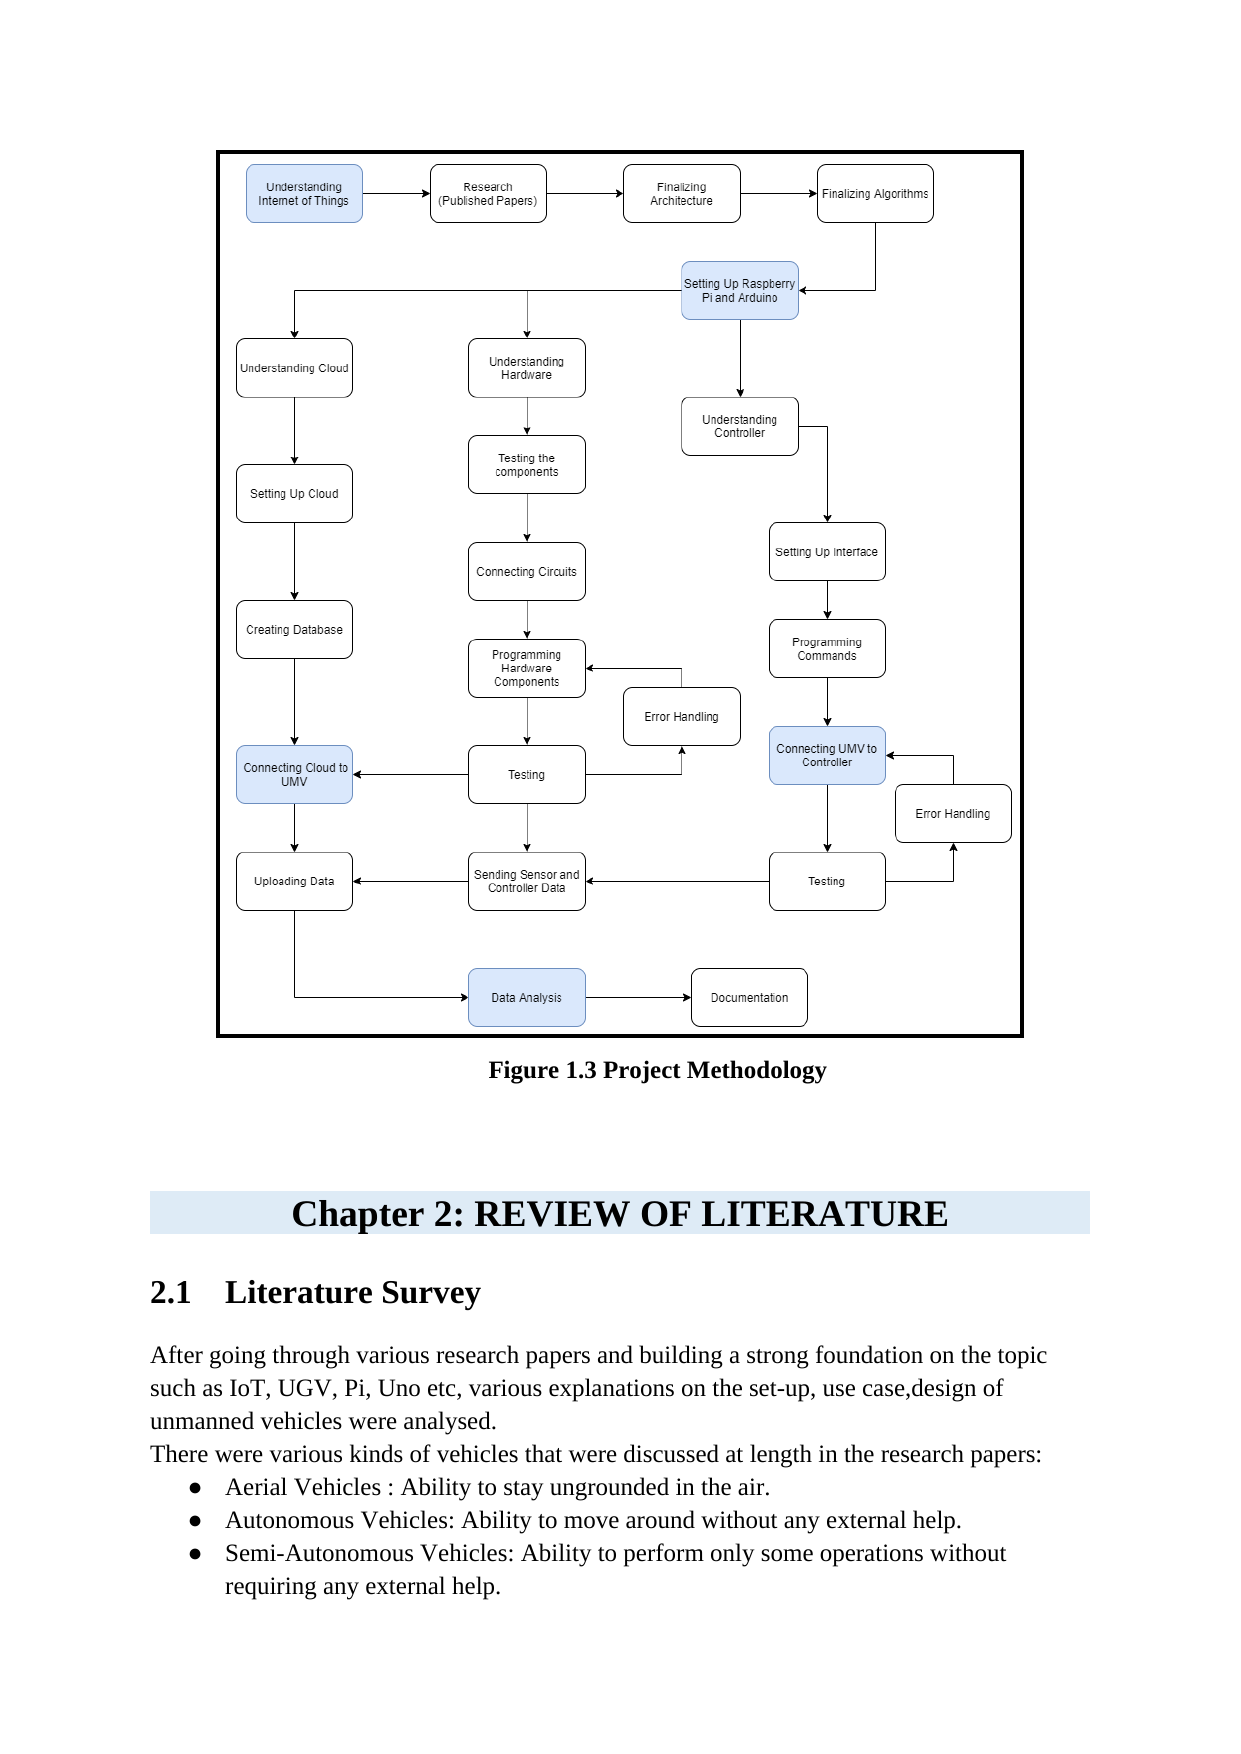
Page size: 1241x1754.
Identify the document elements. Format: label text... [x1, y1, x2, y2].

list Semi-Autonomous Vehicles: Ability to perform only some operations without requiring any external help. [187, 1538, 1090, 1600]
text Figure 1.3 Project Methodology [225, 1055, 1090, 1084]
text After going through various research papers and building a strong foundation on the topic such as IoT, UGV, Pi, Uno etc, various explanations on the set-up, use case,design of unmanned vehicles were analysed. [150, 1340, 1090, 1434]
list Literature Survey [150, 1273, 1090, 1311]
text Chapter 2: REVIEW OF LITERATURE [150, 1191, 1090, 1234]
list Aerial Vehicles : Ability to stay ungrounded in the air. [187, 1472, 1090, 1501]
text There were various kinds of vehicles that were discussed at length in the research papers: [150, 1439, 1090, 1468]
list Autonomous Vehicles: Ability to move around without any external help. [187, 1505, 1090, 1534]
picture [220, 154, 1020, 1034]
